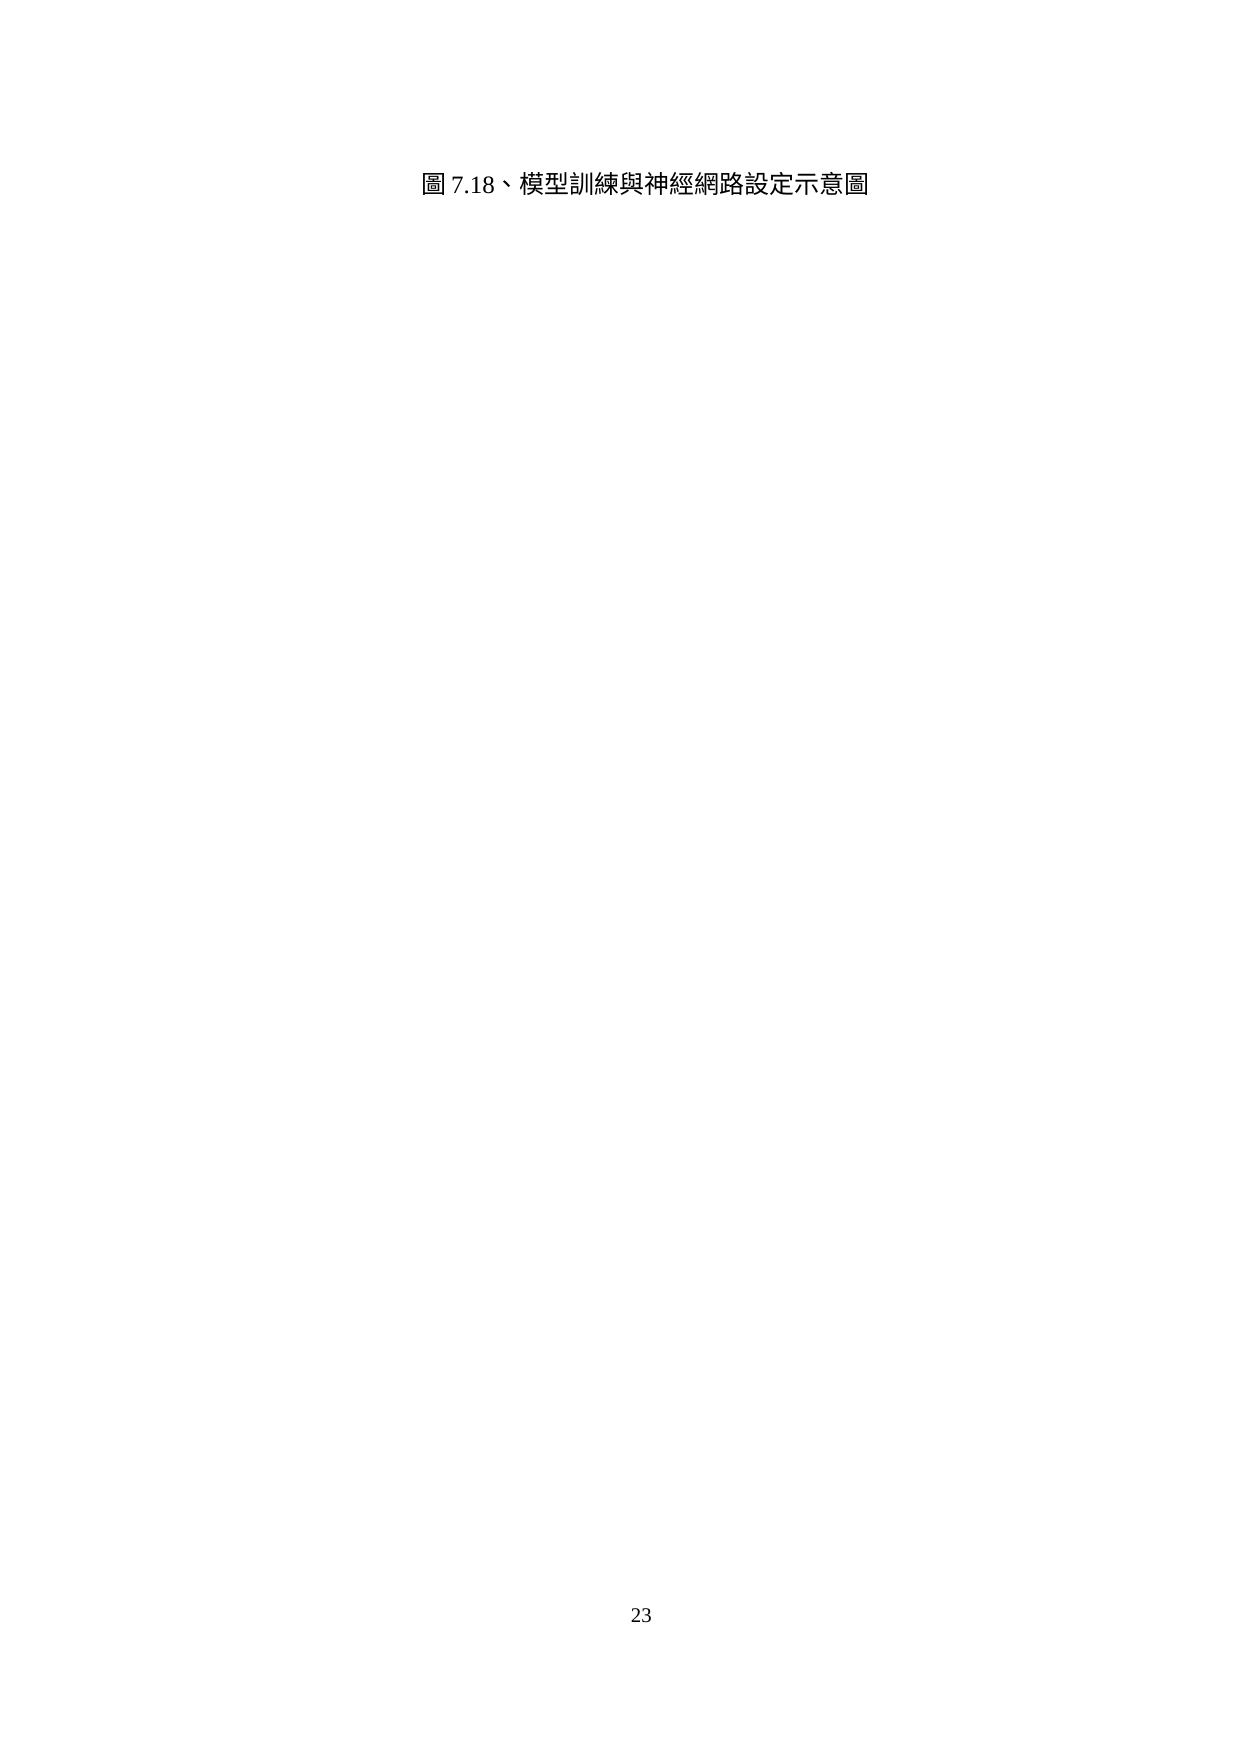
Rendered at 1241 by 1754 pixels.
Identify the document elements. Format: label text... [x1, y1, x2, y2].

list 圖7.18、模型訓練與神經網路設定示意圖 [237, 164, 1053, 201]
